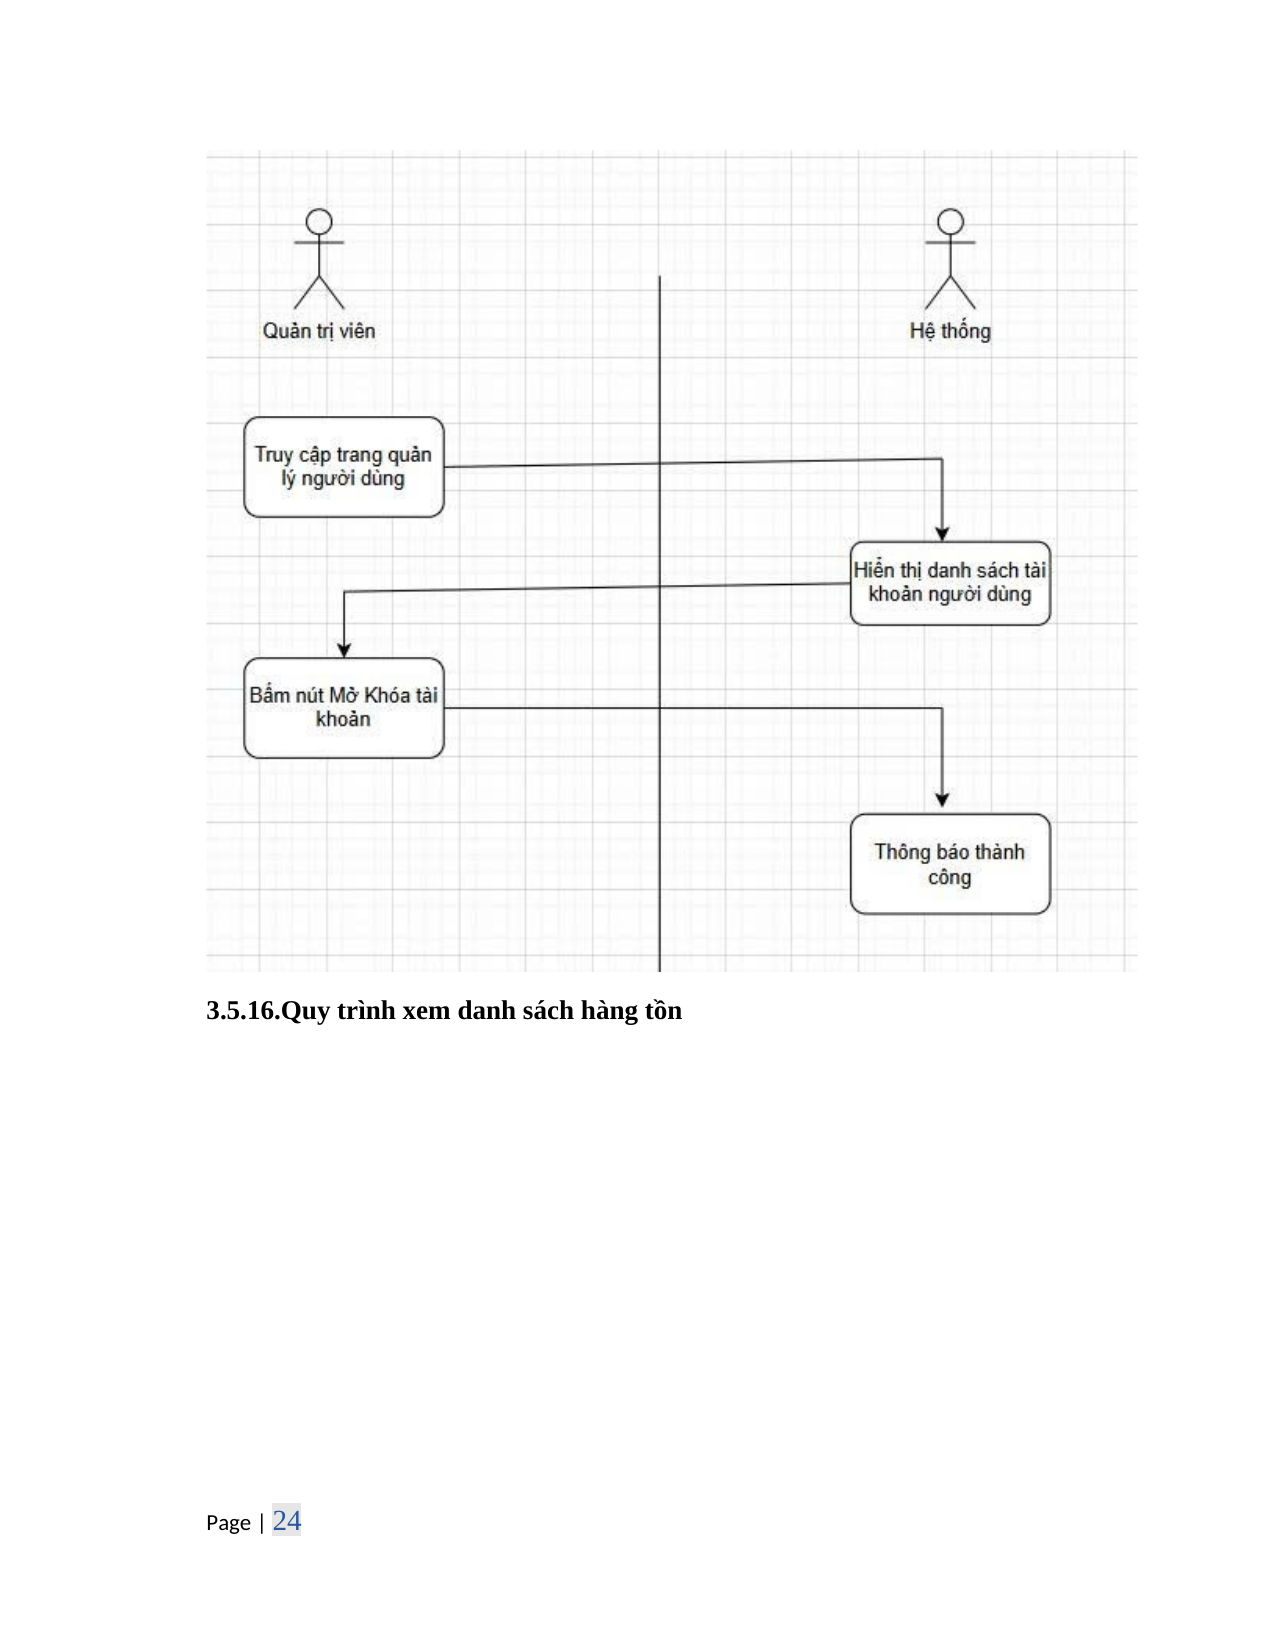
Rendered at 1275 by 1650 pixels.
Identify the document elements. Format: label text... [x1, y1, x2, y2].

picture [206, 150, 1138, 972]
subtitle 3.5.16.Quy trình xem danh sách hàng tồn [206, 999, 1187, 1024]
